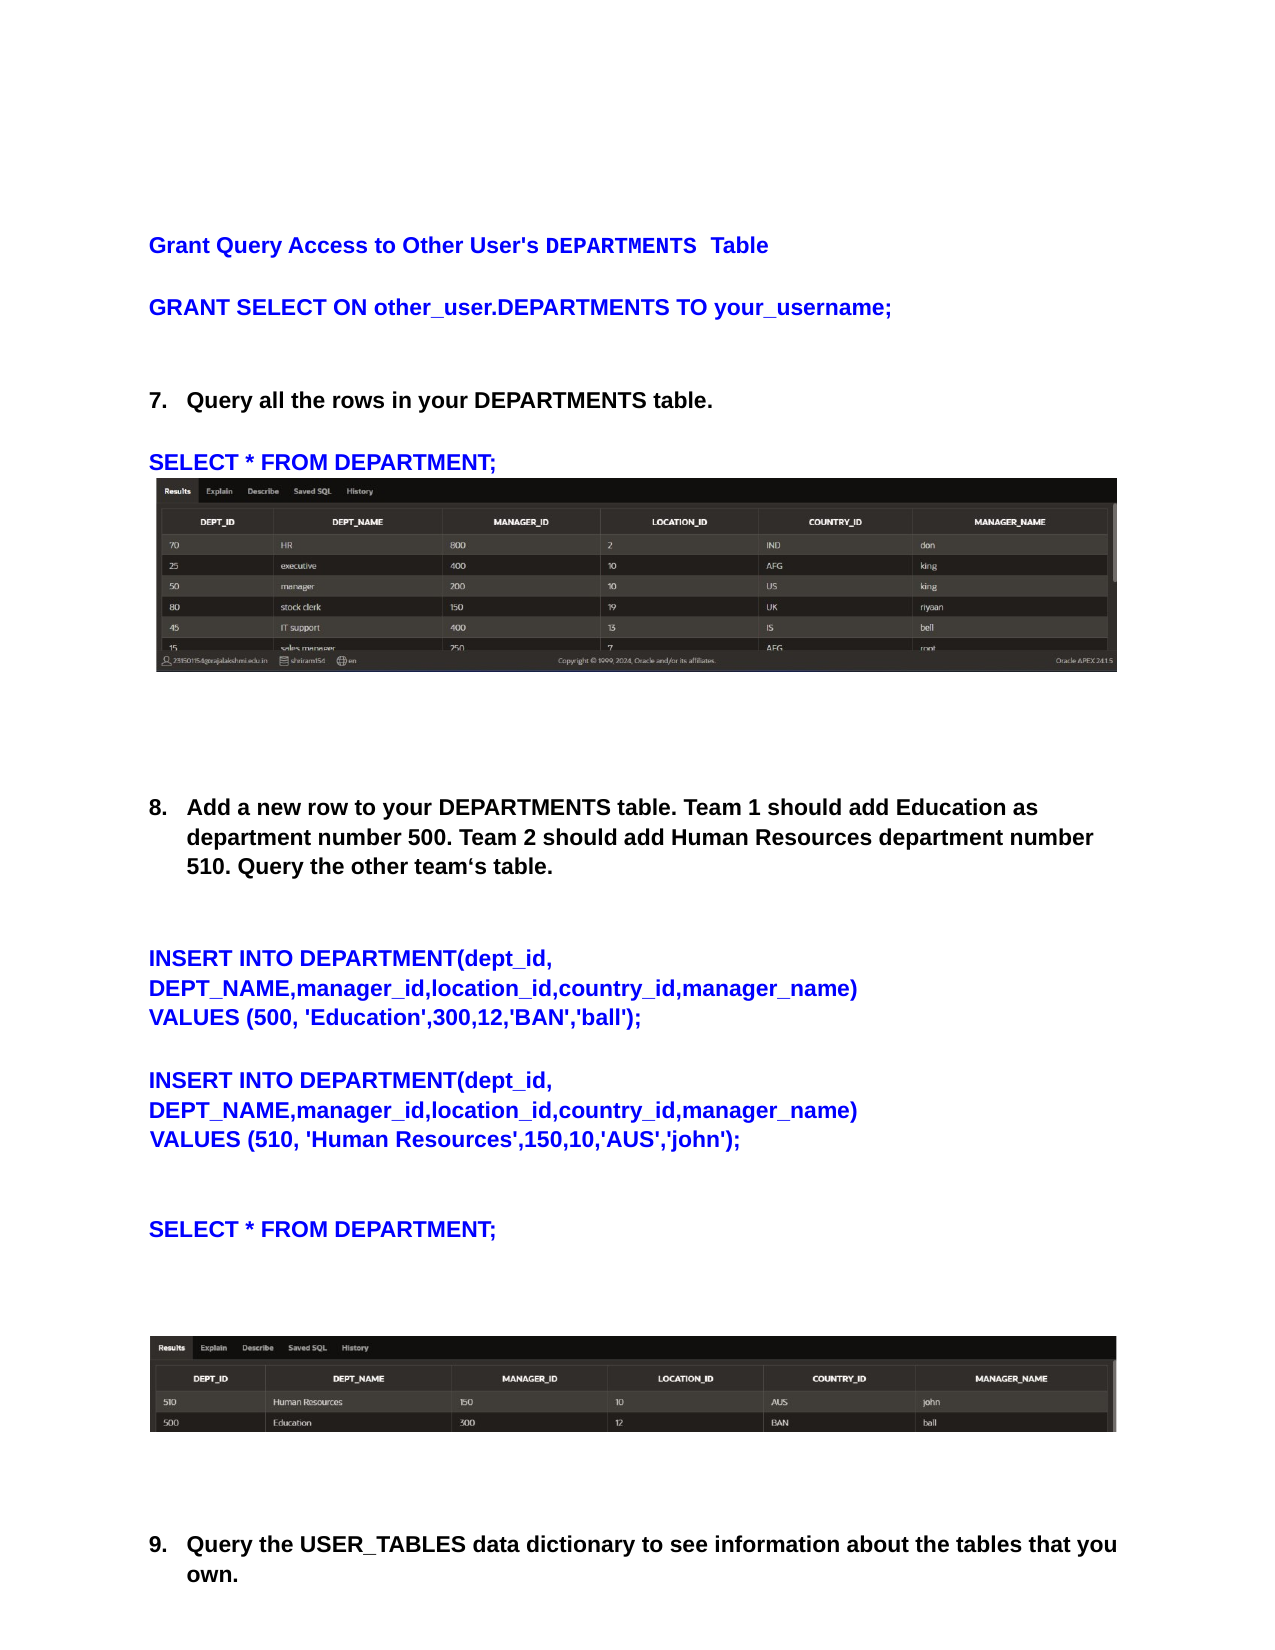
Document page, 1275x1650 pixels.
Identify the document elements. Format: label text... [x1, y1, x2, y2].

text Grant Query Access to Other User's DEPARTMENTS Table [148, 232, 1135, 261]
list Query all the rows in your DEPARTMENTS table. [148, 387, 1125, 413]
picture [150, 1336, 1117, 1432]
text DEPT_NAME,manager_id,location_id,country_id,manager_name) VALUES (510, 'Human Resources',150,10,'AUS','john'); [148, 1097, 953, 1153]
text DEPT_NAME,manager_id,location_id,country_id,manager_name) [148, 974, 1135, 1001]
list Query the USER_TABLES data dictionary to see information about the tables that you own. [148, 1531, 1125, 1587]
text SELECT * FROM DEPARTMENT; [148, 1216, 1135, 1243]
picture [156, 478, 1117, 672]
text INSERT INTO DEPARTMENT(dept_id, [148, 1067, 1135, 1094]
text INSERT INTO DEPARTMENT(dept_id, [148, 945, 1135, 971]
text GRANT SELECT ON other_user.DEPARTMENTS TO your_username; [148, 294, 1135, 321]
list Add a new row to your DEPARTMENTS table. Team 1 should add Education as department number 500. Team 2 should add Human Resources department number 510. Query the other team‘s table. [148, 794, 1125, 879]
text SELECT * FROM DEPARTMENT; [148, 449, 1135, 475]
text VALUES (500, 'Education',300,12,'BAN','ball'); [148, 1004, 1135, 1031]
